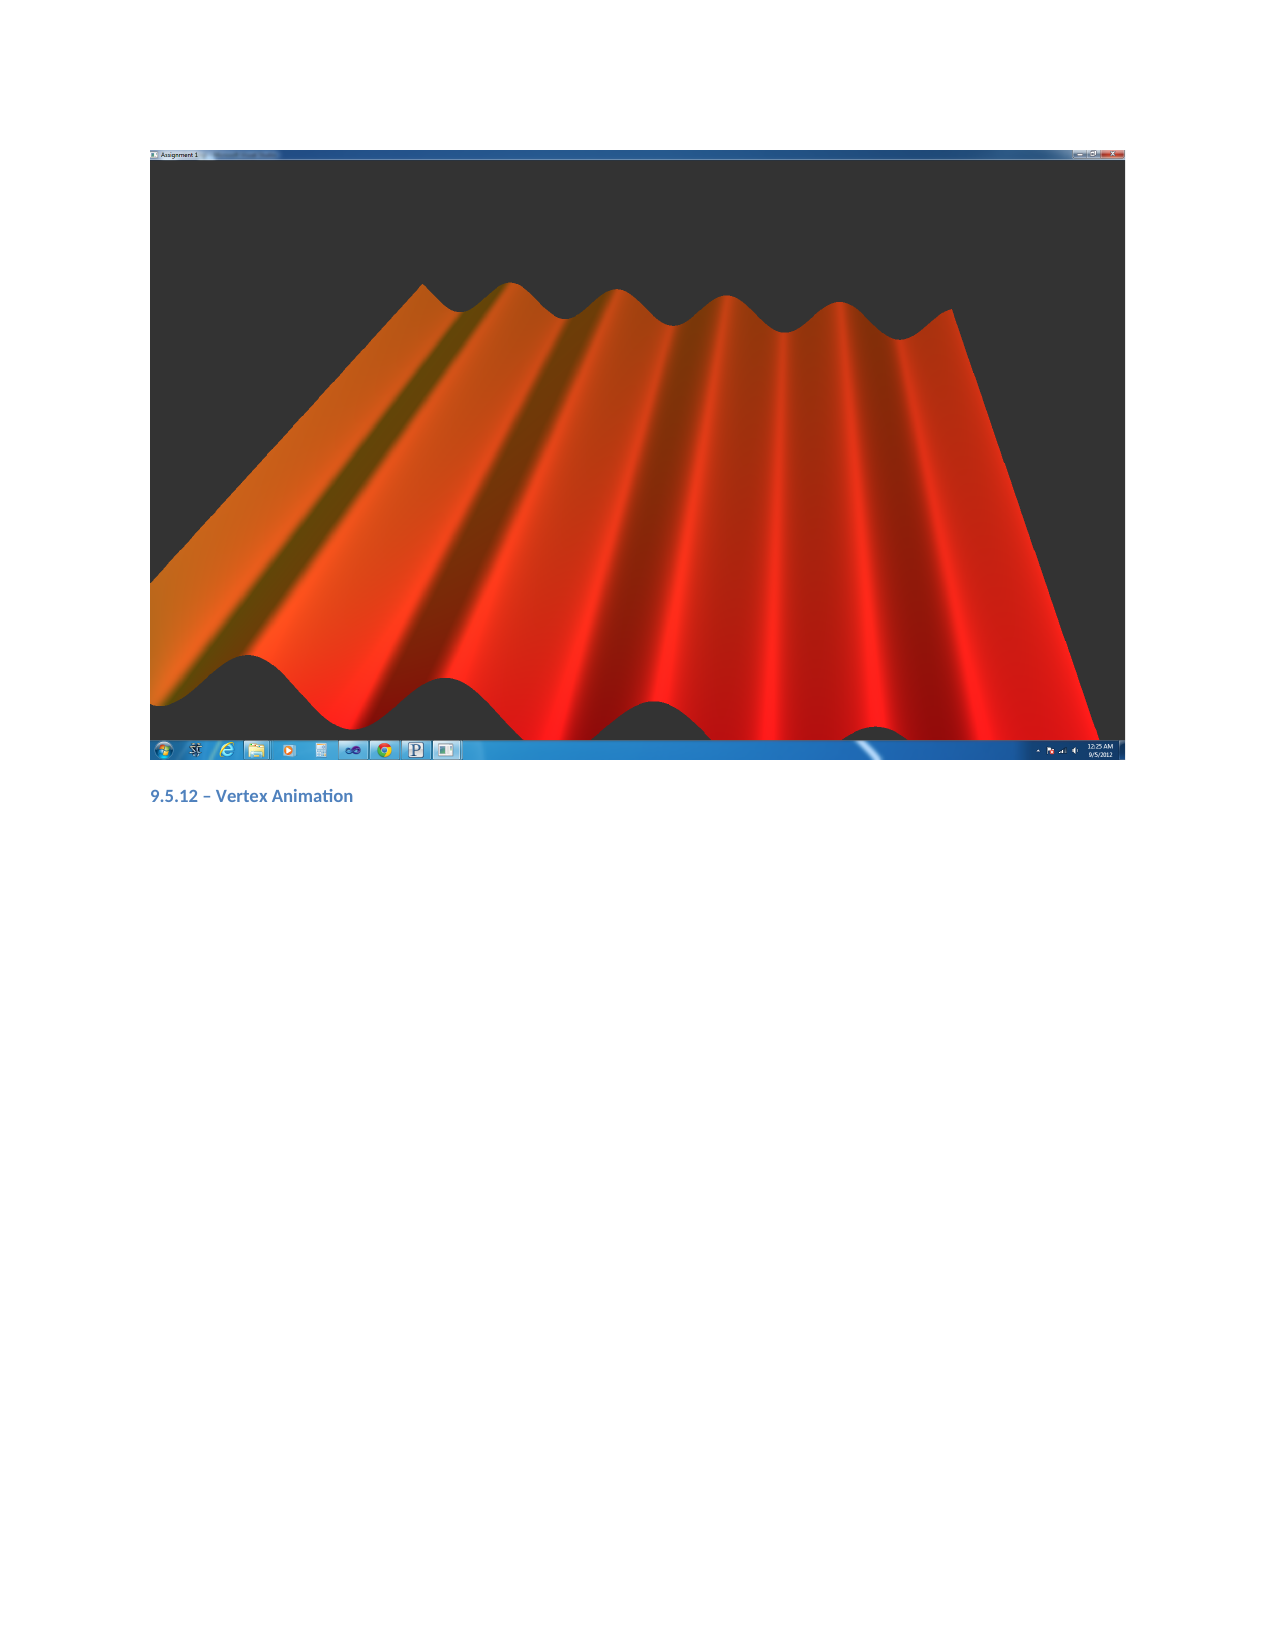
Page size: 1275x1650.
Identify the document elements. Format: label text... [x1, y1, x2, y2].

picture [150, 150, 1125, 760]
text 9.5.12 – Vertex Animation [150, 784, 1125, 807]
